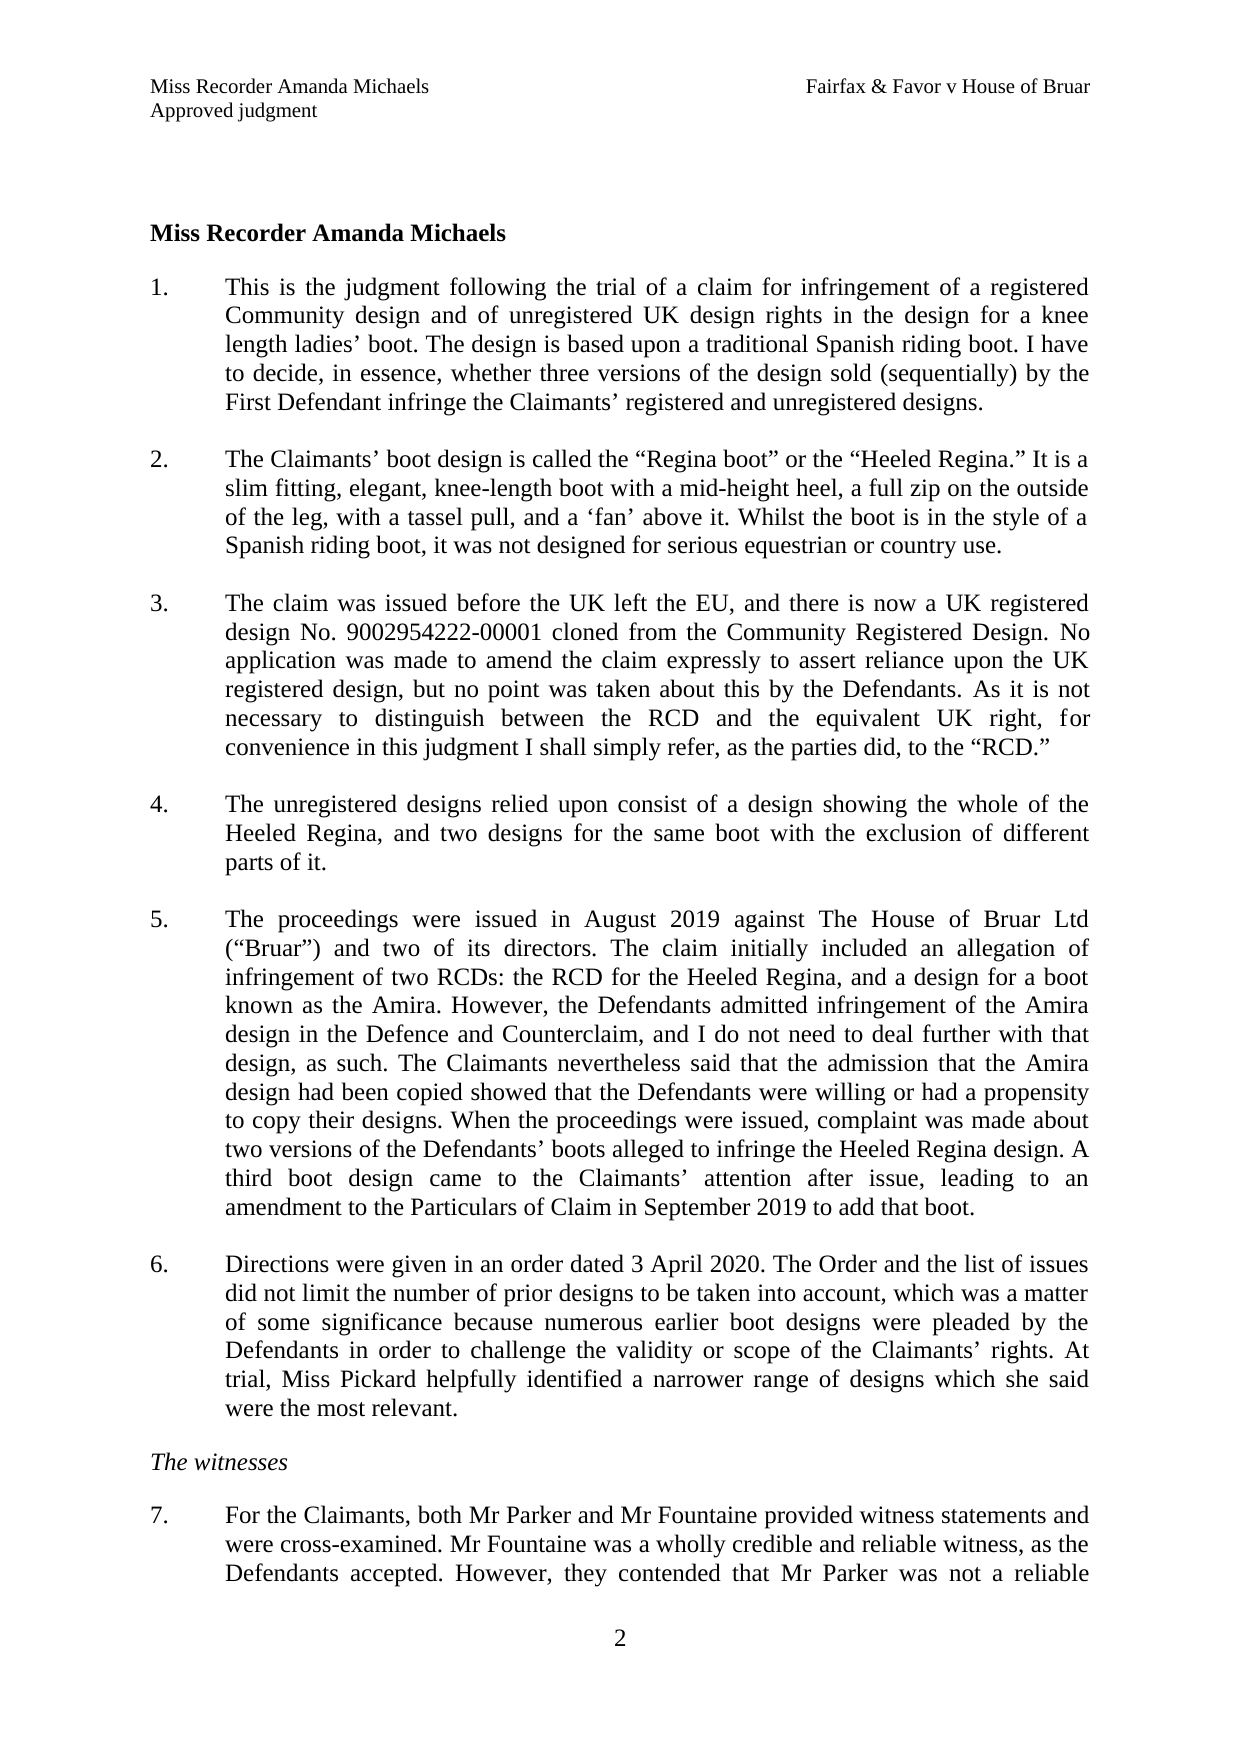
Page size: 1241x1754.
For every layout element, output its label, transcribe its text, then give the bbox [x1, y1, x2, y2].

list Directions were given in an order dated 3 April 2020. The Order and the list of issues did not limit the number of prior designs to be taken into account, which was a matter of some significance because numerous earlier boot designs were pleaded by the Defendants in order to challenge the validity or scope of the Claimants’ rights. At trial, Miss Pickard helpfully identified a narrower range of designs which she said were the most relevant. [150, 1249, 1090, 1422]
text The witnesses [150, 1447, 1090, 1476]
list The Claimants’ boot design is called the “Regina boot” or the “Heeled Regina.” It is a slim fitting, elegant, knee-length boot with a mid-height heel, a full zip on the outside of the leg, with a tassel pull, and a ‘fan’ above it. Whilst the boot is in the style of a Spanish riding boot, it was not designed for serious equestrian or country use. [150, 444, 1090, 559]
list This is the judgment following the trial of a claim for infringement of a registered Community design and of unregistered UK design rights in the design for a knee length ladies’ boot. The design is based upon a traditional Spanish riding boot. I have to decide, in essence, whether three versions of the design sold (sequentially) by the First Defendant infringe the Claimants’ registered and unregistered designs. [150, 272, 1090, 416]
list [150, 1501, 1090, 1587]
list The claim was issued before the UK left the EU, and there is now a UK registered design No. 9002954222-00001 cloned from the Community Registered Design. No application was made to amend the claim expressly to assert reliance upon the UK registered design, but no point was taken about this by the Defendants. As it is not necessary to distinguish between the RCD and the equivalent UK right, for convenience in this judgment I shall simply refer, as the parties did, to the “RCD.” [150, 588, 1090, 761]
list The proceedings were issued in August 2019 against The House of Bruar Ltd (“Bruar”) and two of its directors. The claim initially included an allegation of infringement of two RCDs: the RCD for the Heeled Regina, and a design for a boot known as the Amira. However, the Defendants admitted infringement of the Amira design in the Defence and Counterclaim, and I do not need to deal further with that design, as such. The Claimants nevertheless said that the admission that the Amira design had been copied showed that the Defendants were willing or had a propensity to copy their designs. When the proceedings were issued, complaint was made about two versions of the Defendants’ boots alleged to infringe the Heeled Regina design. A third boot design came to the Claimants’ attention after issue, leading to an amendment to the Particulars of Claim in September 2019 to add that boot. [150, 904, 1090, 1221]
text Miss Recorder Amanda Michaels [150, 218, 1090, 247]
list The unregistered designs relied upon consist of a design showing the whole of the Heeled Regina, and two designs for the same boot with the exclusion of different parts of it. [150, 789, 1090, 876]
